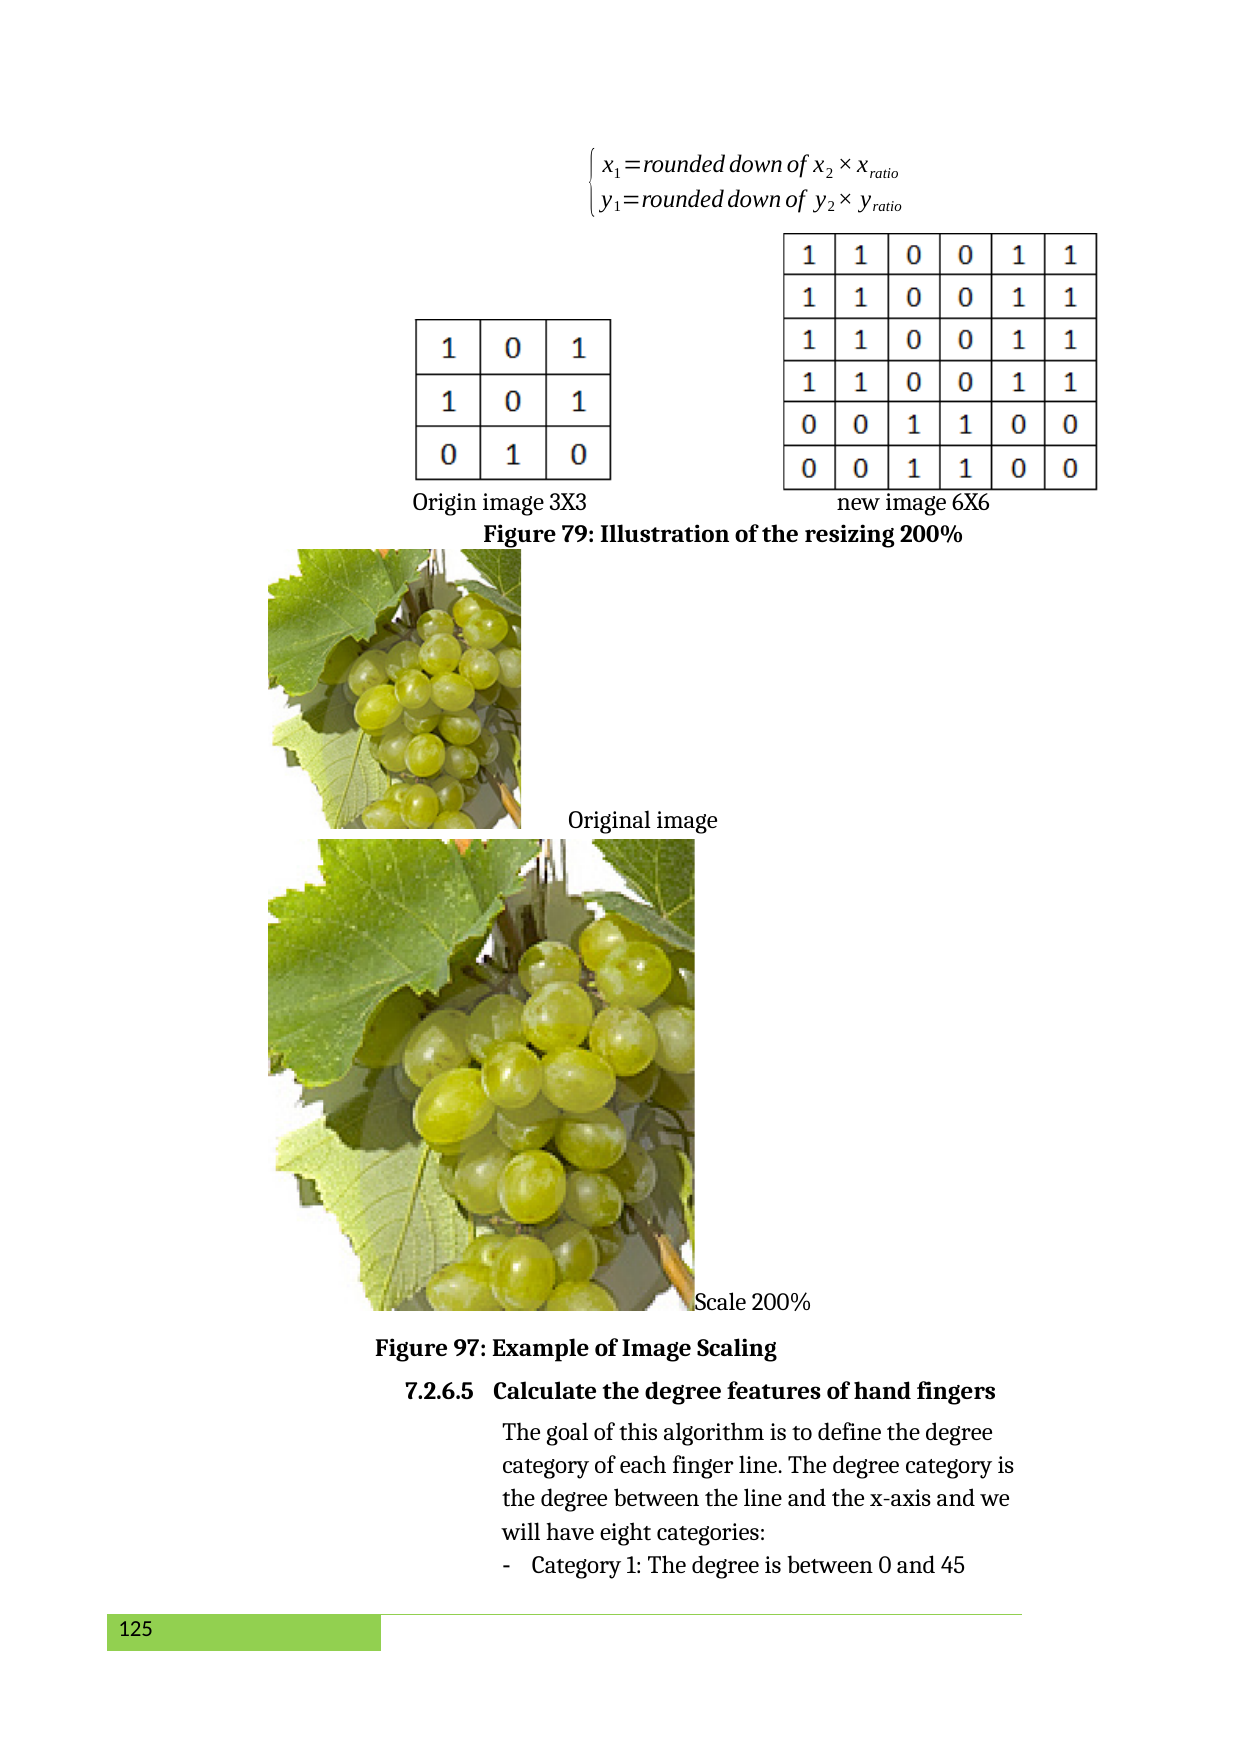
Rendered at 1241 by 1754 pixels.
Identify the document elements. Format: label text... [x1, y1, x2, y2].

subtitle Calculate the degree features of hand fingers [405, 1377, 1033, 1406]
picture [268, 549, 522, 829]
picture [414, 319, 613, 482]
list Category 1: The degree is between 0 and 45 [502, 1550, 1033, 1580]
picture [268, 839, 695, 1311]
text Origin image 3X3 new image 6X6 [369, 487, 1033, 516]
text The goal of this algorithm is to define the degree category of each finger line. The degree category is the degree between the line and the x-axis and we will have eight categories: [502, 1418, 1033, 1546]
list Figure 79: Illustration of the resizing 200% [413, 520, 1033, 549]
picture [783, 233, 1099, 492]
text Figure 97: Example of Image Scaling [118, 1334, 1033, 1362]
